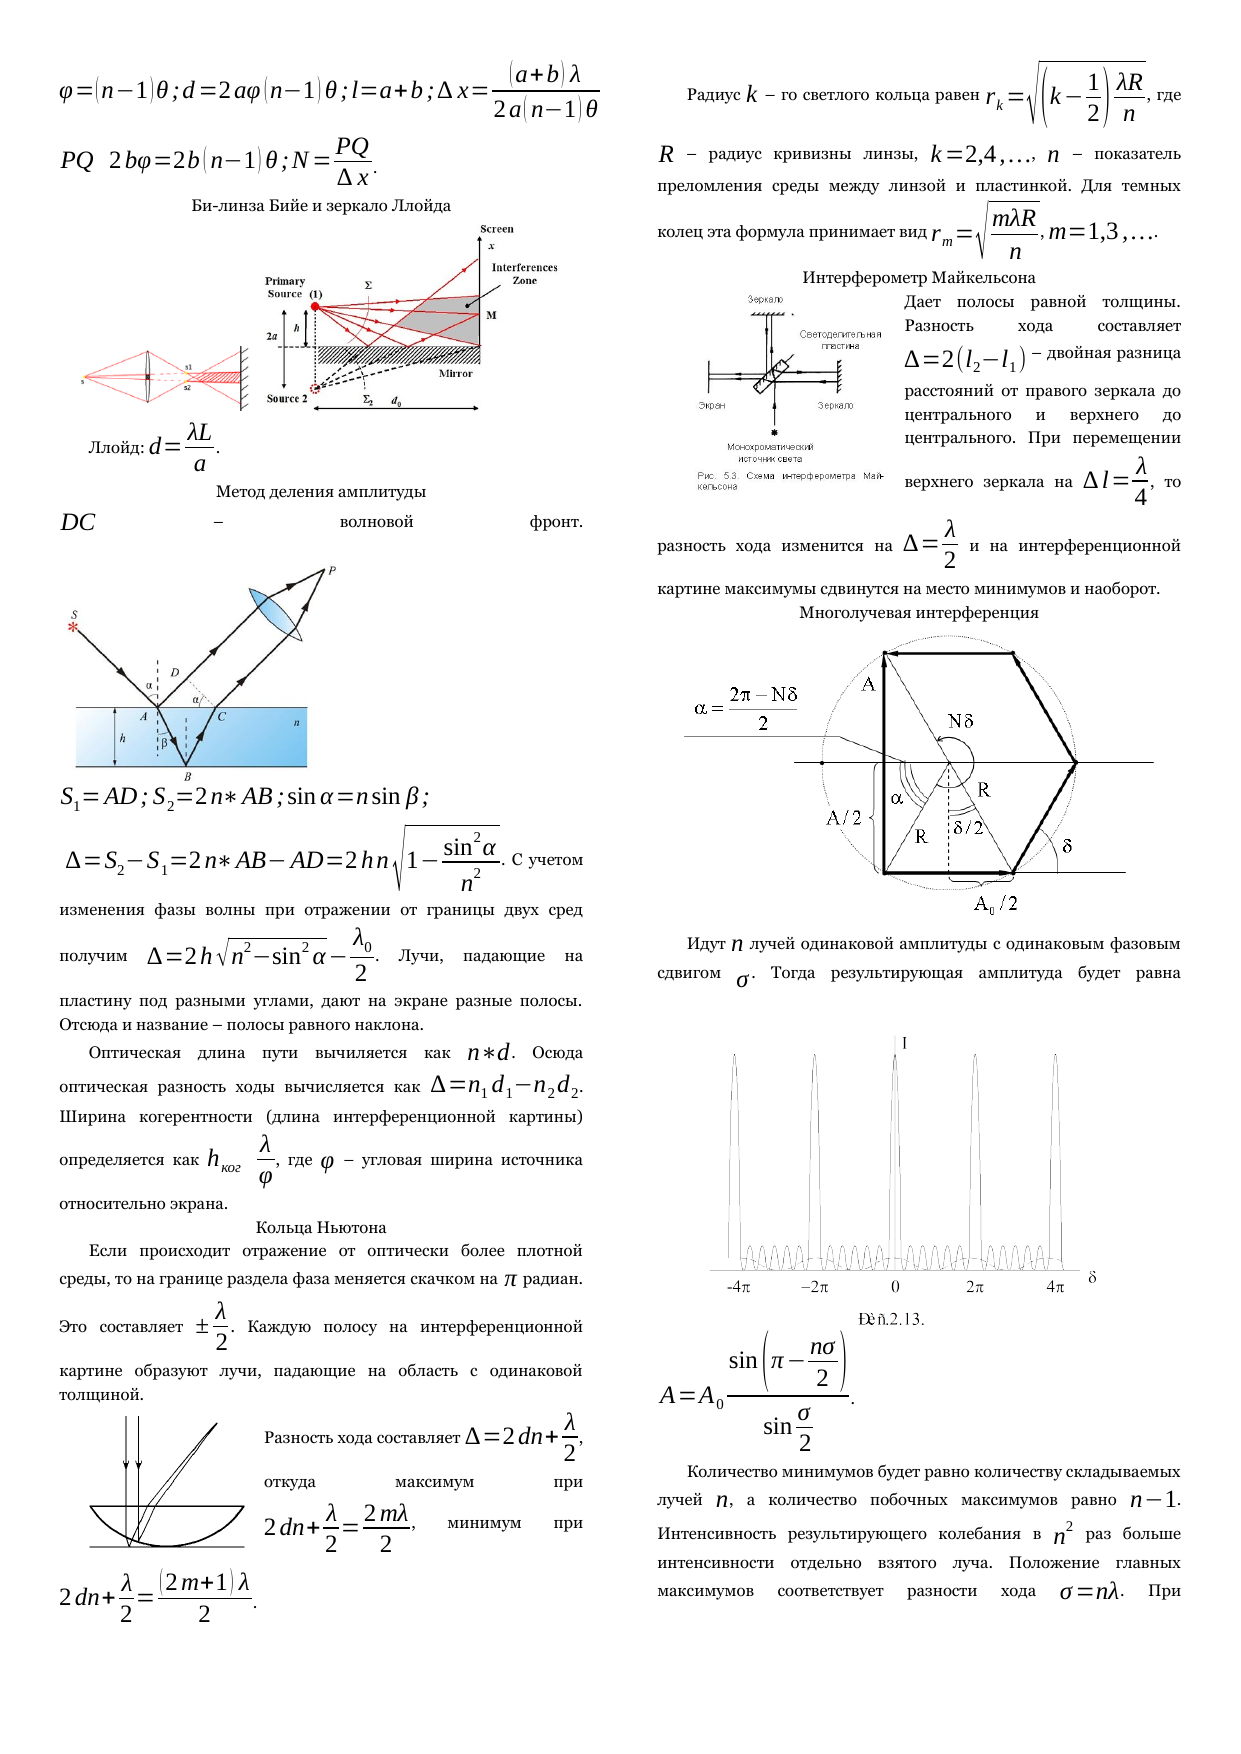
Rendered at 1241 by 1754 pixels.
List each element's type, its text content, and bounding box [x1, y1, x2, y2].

text Радиус – го светлого кольца равен , где – радиус кривизны линзы, , – показатель преломления среды между линзой и пластинкой. Для темных колец эта формула принимает вид , . [657, 59, 1181, 264]
text Многолучевая интерференция [657, 603, 1181, 622]
text Оптическая длина пути вычиляется как . Осюда оптическая разность ходы вычисляется как . Ширина когерентности (длина интерференционной картины) определяется как , где – угловая ширина источника относительно экрана. [59, 1038, 583, 1213]
picture [66, 564, 337, 782]
picture [708, 1034, 1108, 1330]
text Кольца Ньютона [59, 1218, 583, 1237]
text Би-линза Бийе и зеркало Ллойда [59, 196, 583, 215]
text Разность хода составляет , откуда максимум при , минимум при . [59, 1408, 583, 1628]
text Ллойд: . [59, 419, 583, 478]
text Интерферометр Майкельсона [657, 268, 1181, 287]
picture [675, 626, 1159, 926]
text Метод деления амплитуды [59, 482, 583, 501]
picture [88, 1413, 246, 1550]
picture [686, 291, 886, 497]
text . С учетом изменения фазы волны при отражении от границы двух сред получим . Лучи, падающие на пластину под разными углами, дают на экране разные полосы. Отсюда и название – полосы равного наклона. [59, 824, 583, 1034]
picture [68, 219, 574, 411]
text . [59, 59, 583, 191]
text Если происходит отражение от оптически более плотной среды, то на границе раздела фаза меняется скачком на радиан. Это составляет . Каждую полосу на интерференционной картине образуют лучи, падающие на область с одинаковой толщиной. [59, 1241, 583, 1404]
